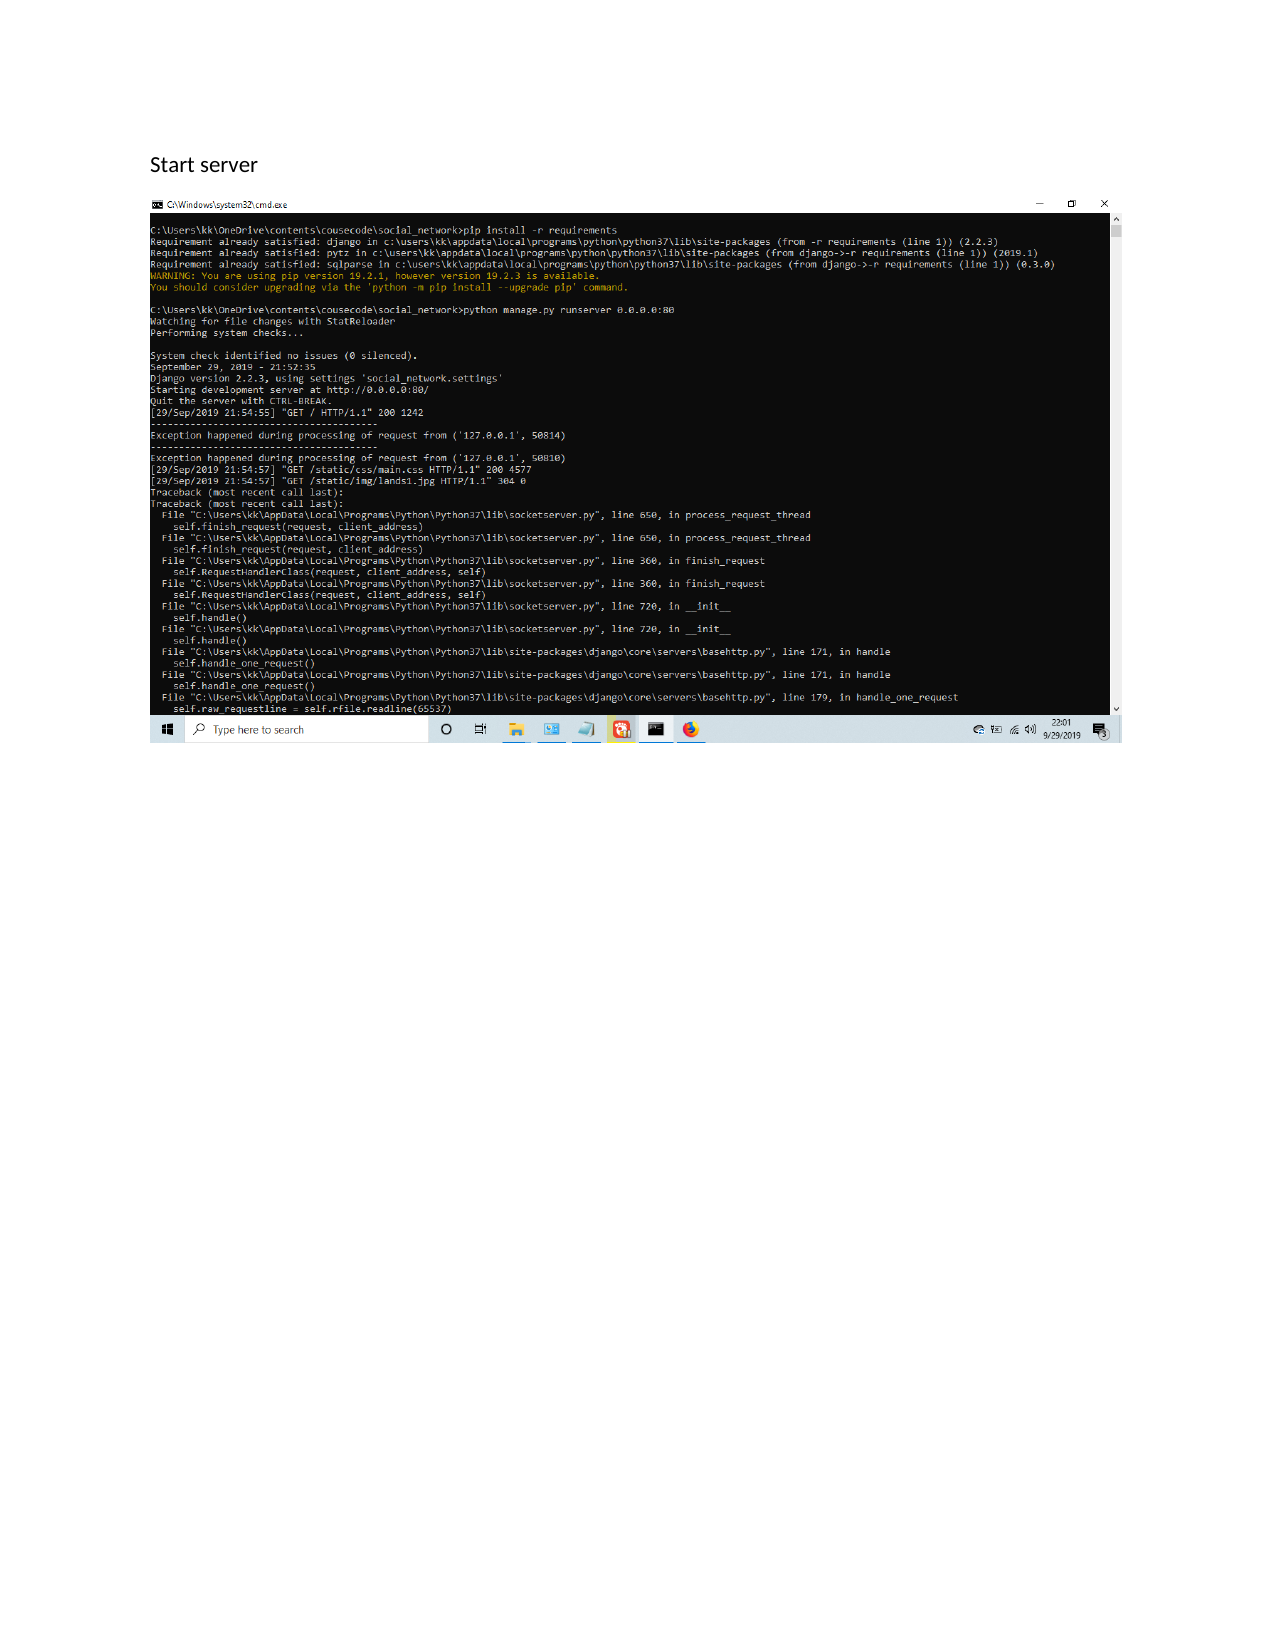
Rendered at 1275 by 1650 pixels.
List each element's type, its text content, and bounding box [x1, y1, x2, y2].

picture [150, 196, 1122, 743]
text Start server [150, 150, 1125, 178]
